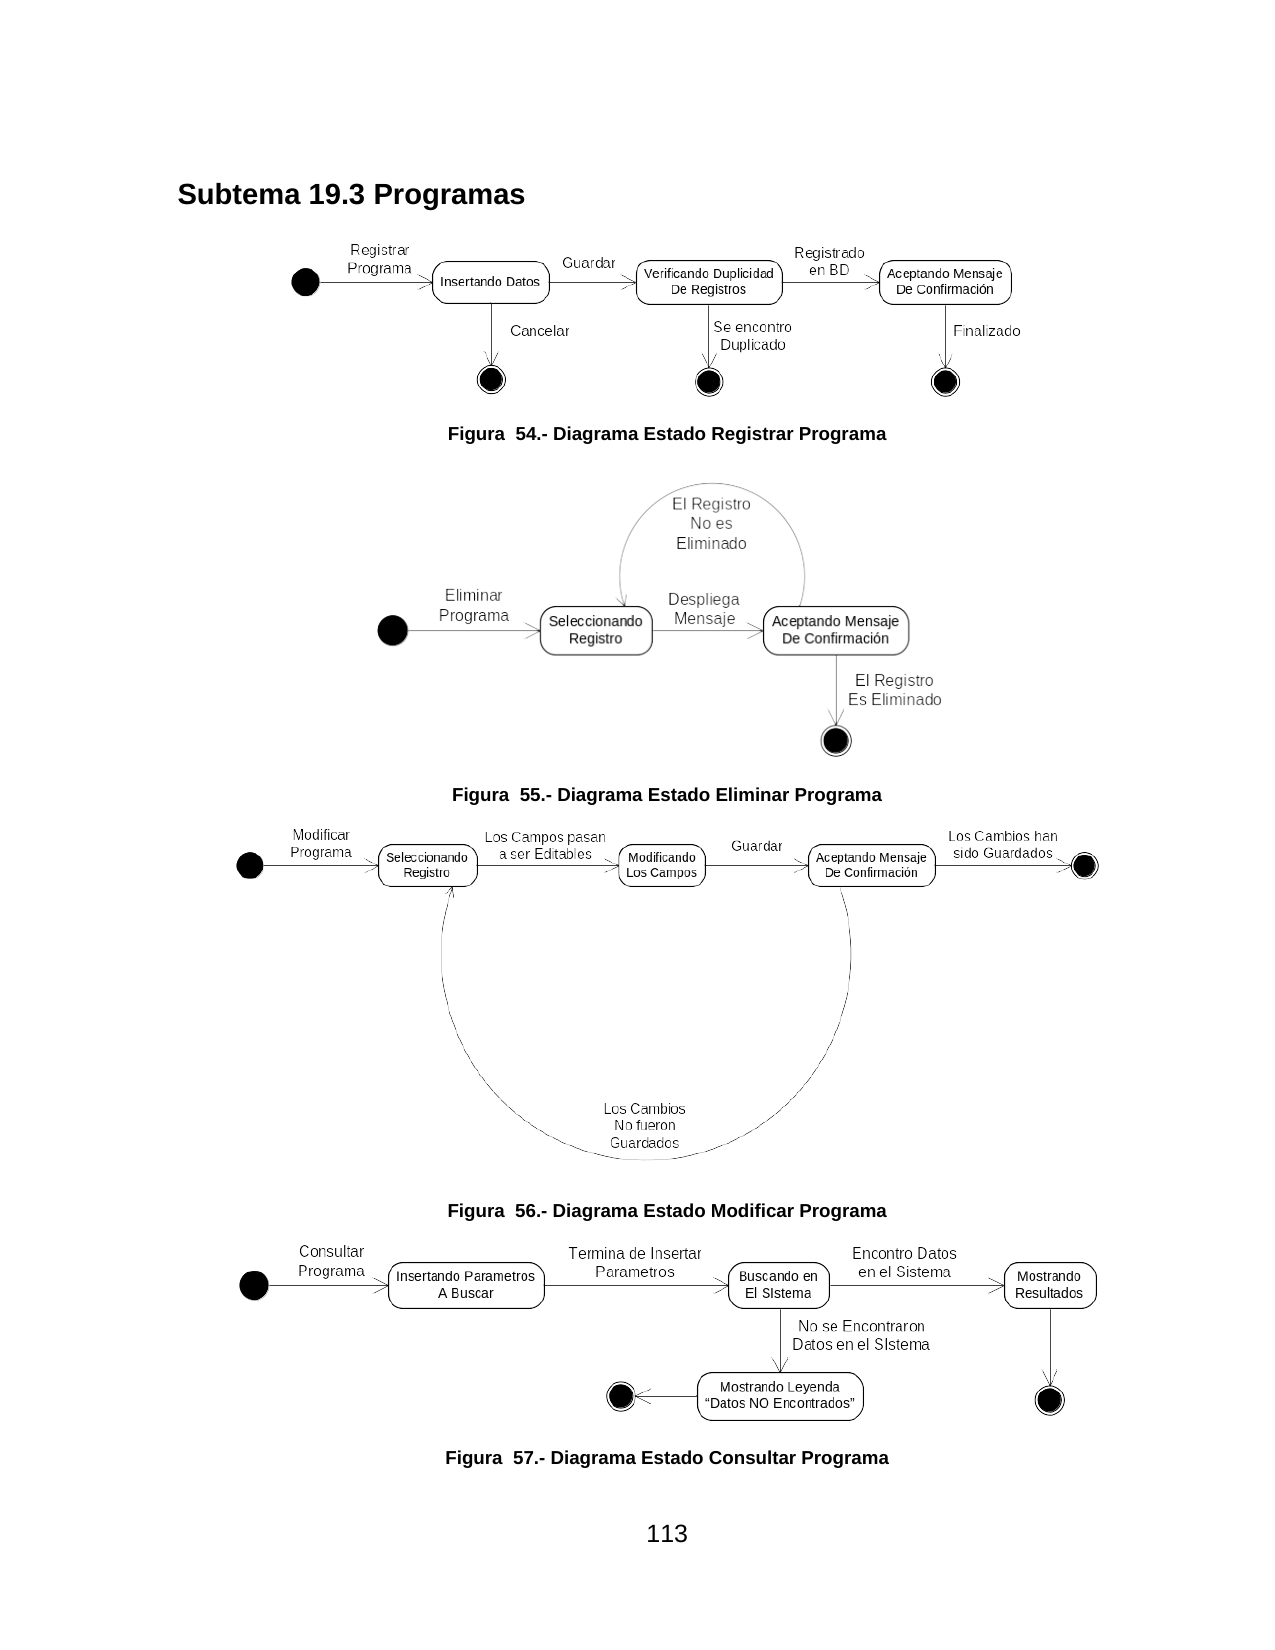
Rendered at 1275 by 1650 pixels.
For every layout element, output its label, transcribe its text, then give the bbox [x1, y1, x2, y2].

subtitle Programas [177, 177, 1157, 211]
